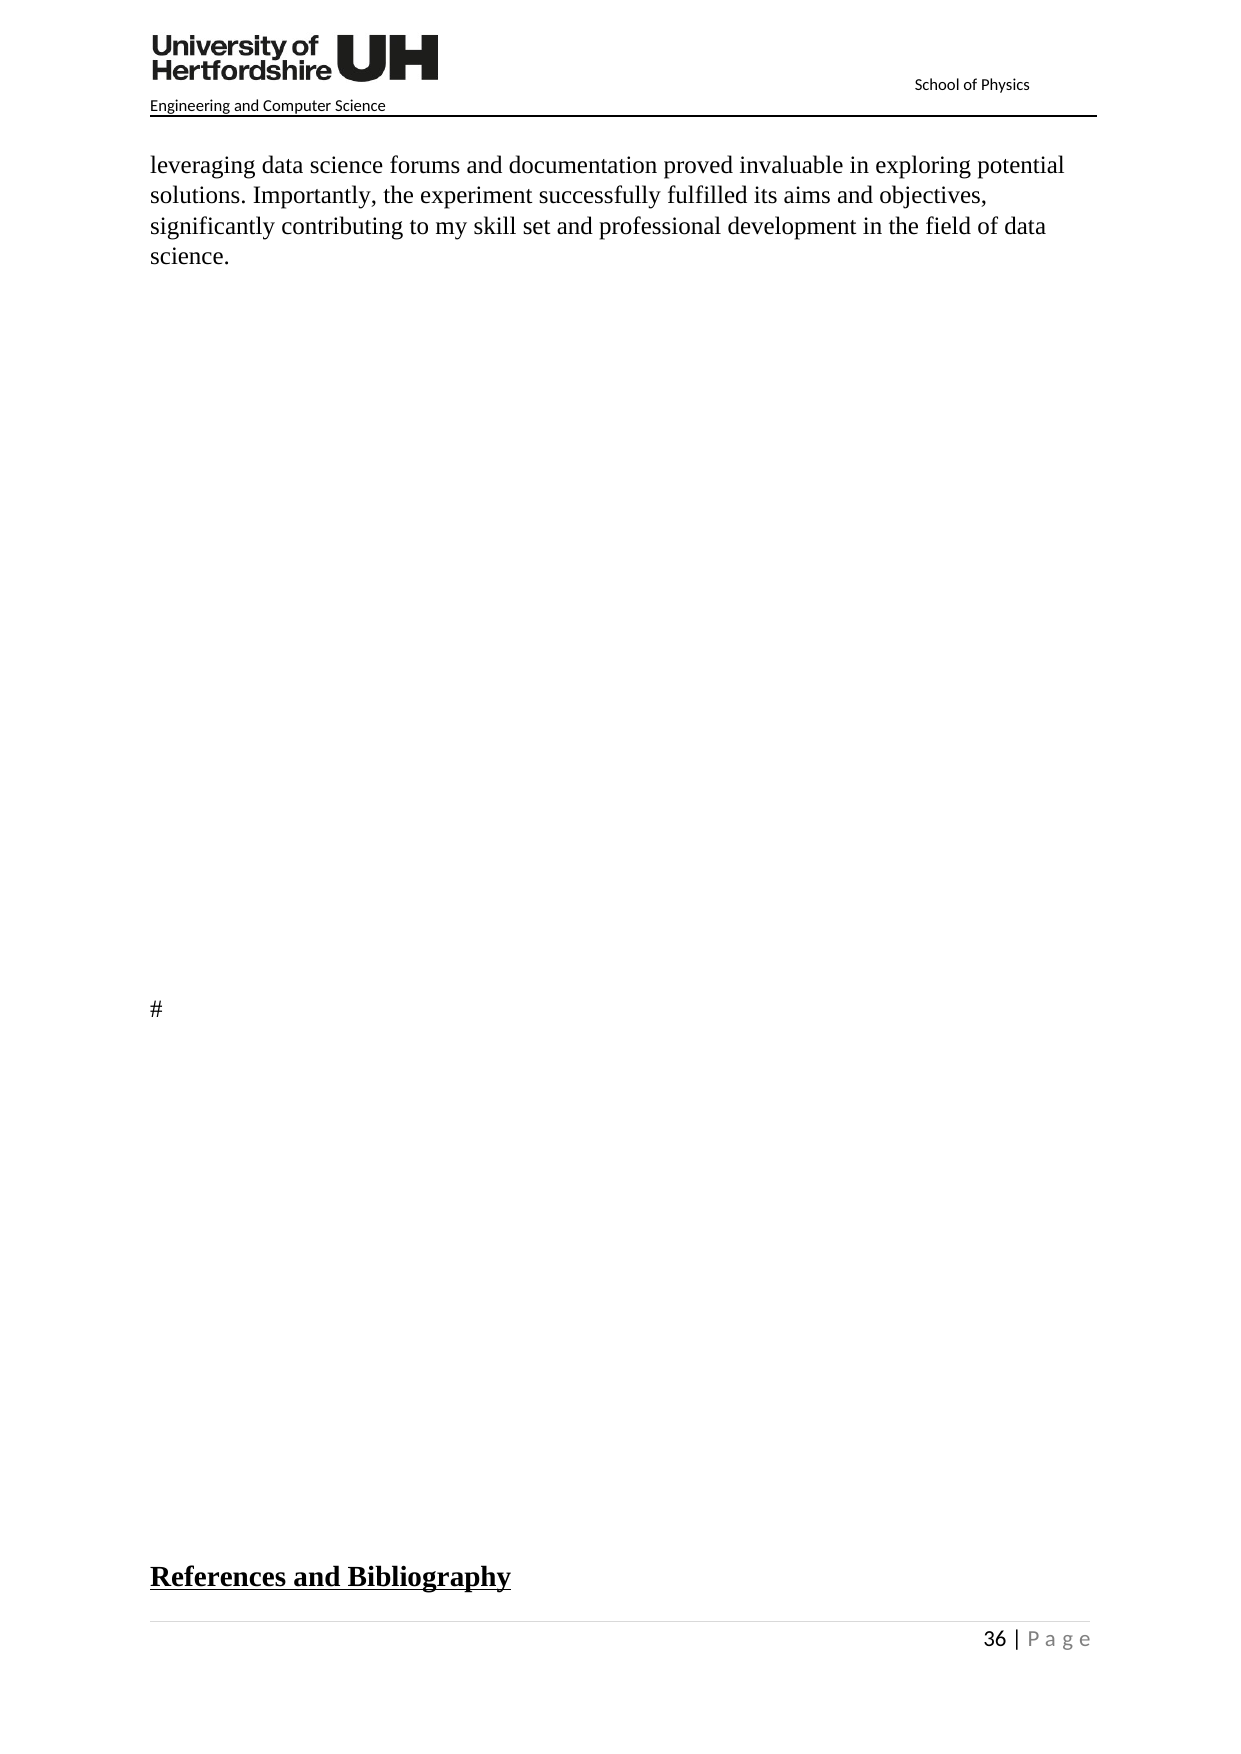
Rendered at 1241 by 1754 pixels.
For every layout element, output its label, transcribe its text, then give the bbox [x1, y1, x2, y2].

picture [150, 32, 439, 83]
text # [150, 994, 1090, 1023]
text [150, 150, 1090, 270]
text References and Bibliography [150, 1559, 1090, 1593]
